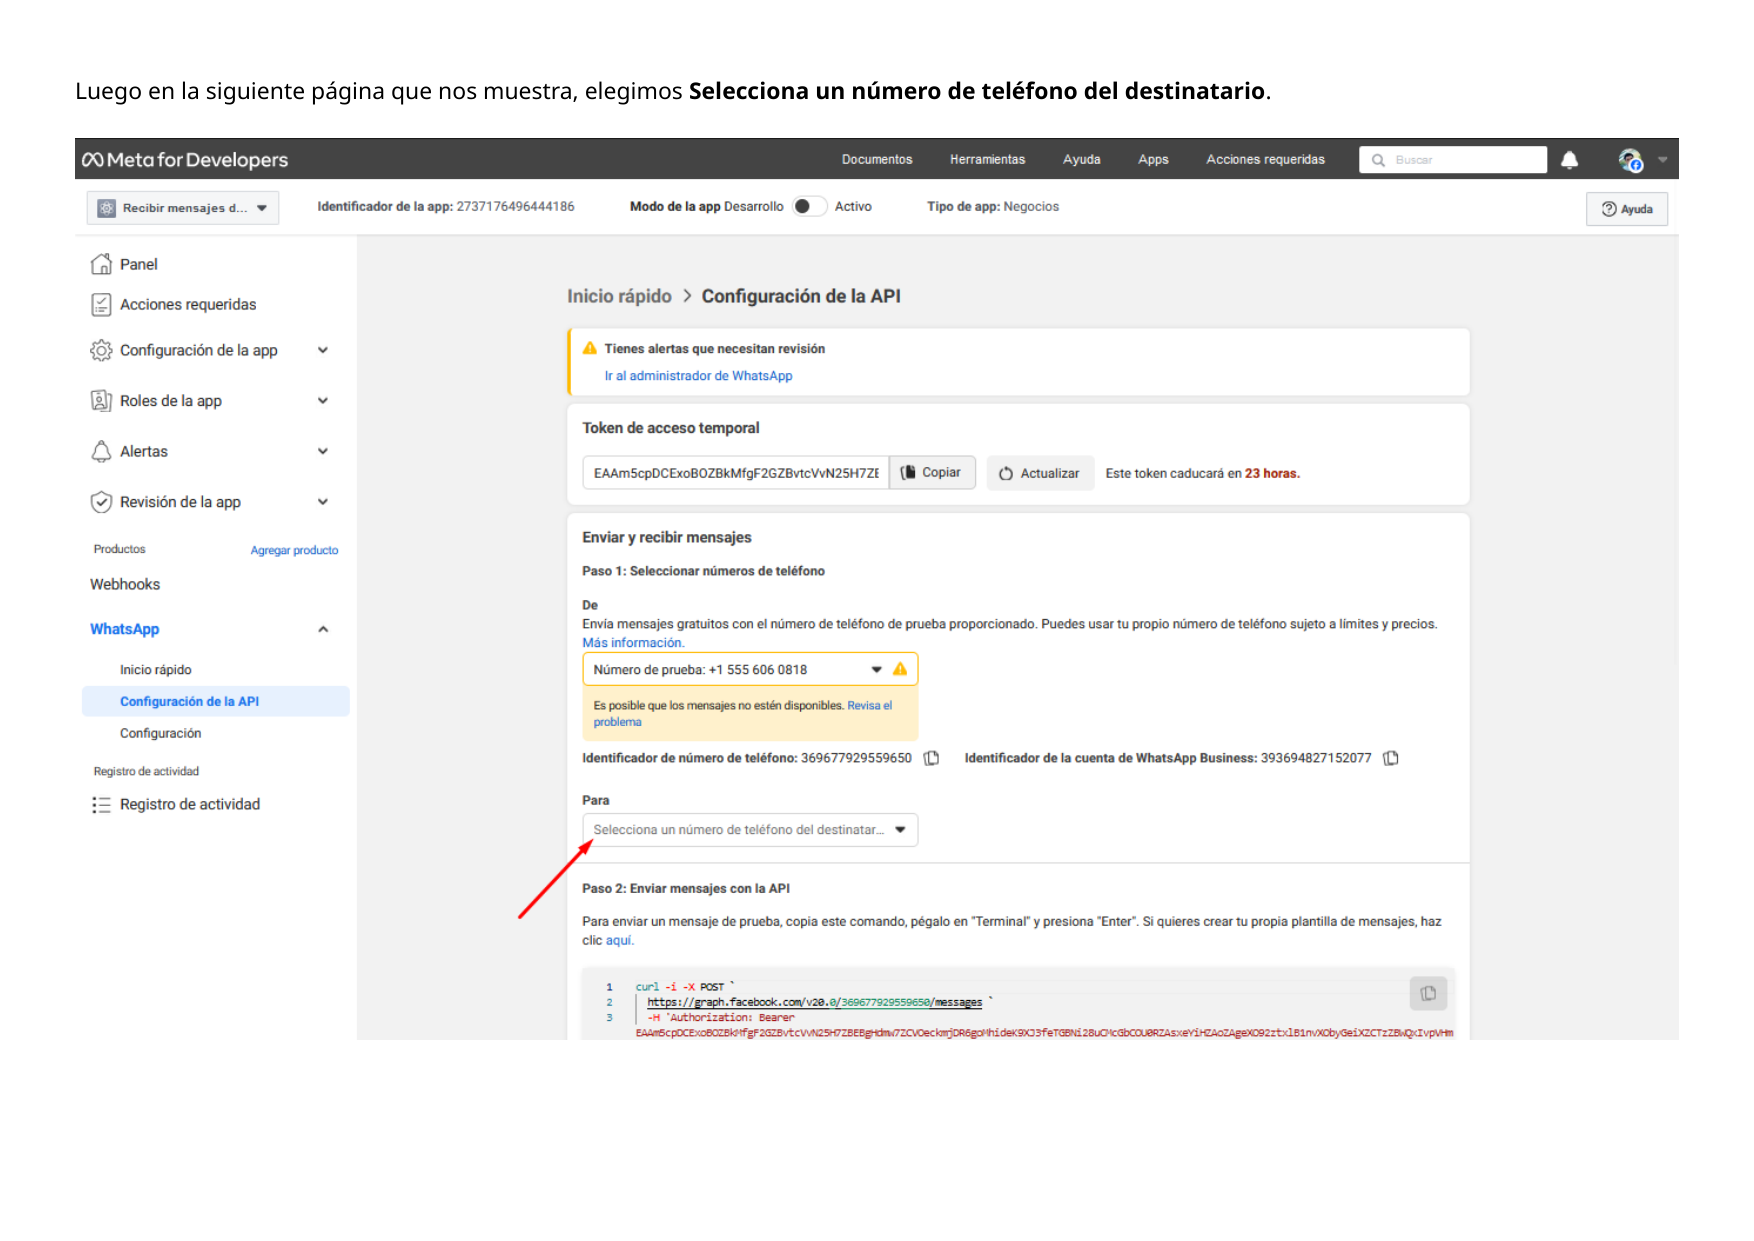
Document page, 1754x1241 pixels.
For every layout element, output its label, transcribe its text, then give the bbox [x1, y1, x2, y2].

picture [75, 138, 1679, 1040]
text Luego en la siguiente página que nos muestra, elegimos Selecciona un número de teléfono del destinatario. [75, 75, 1679, 106]
